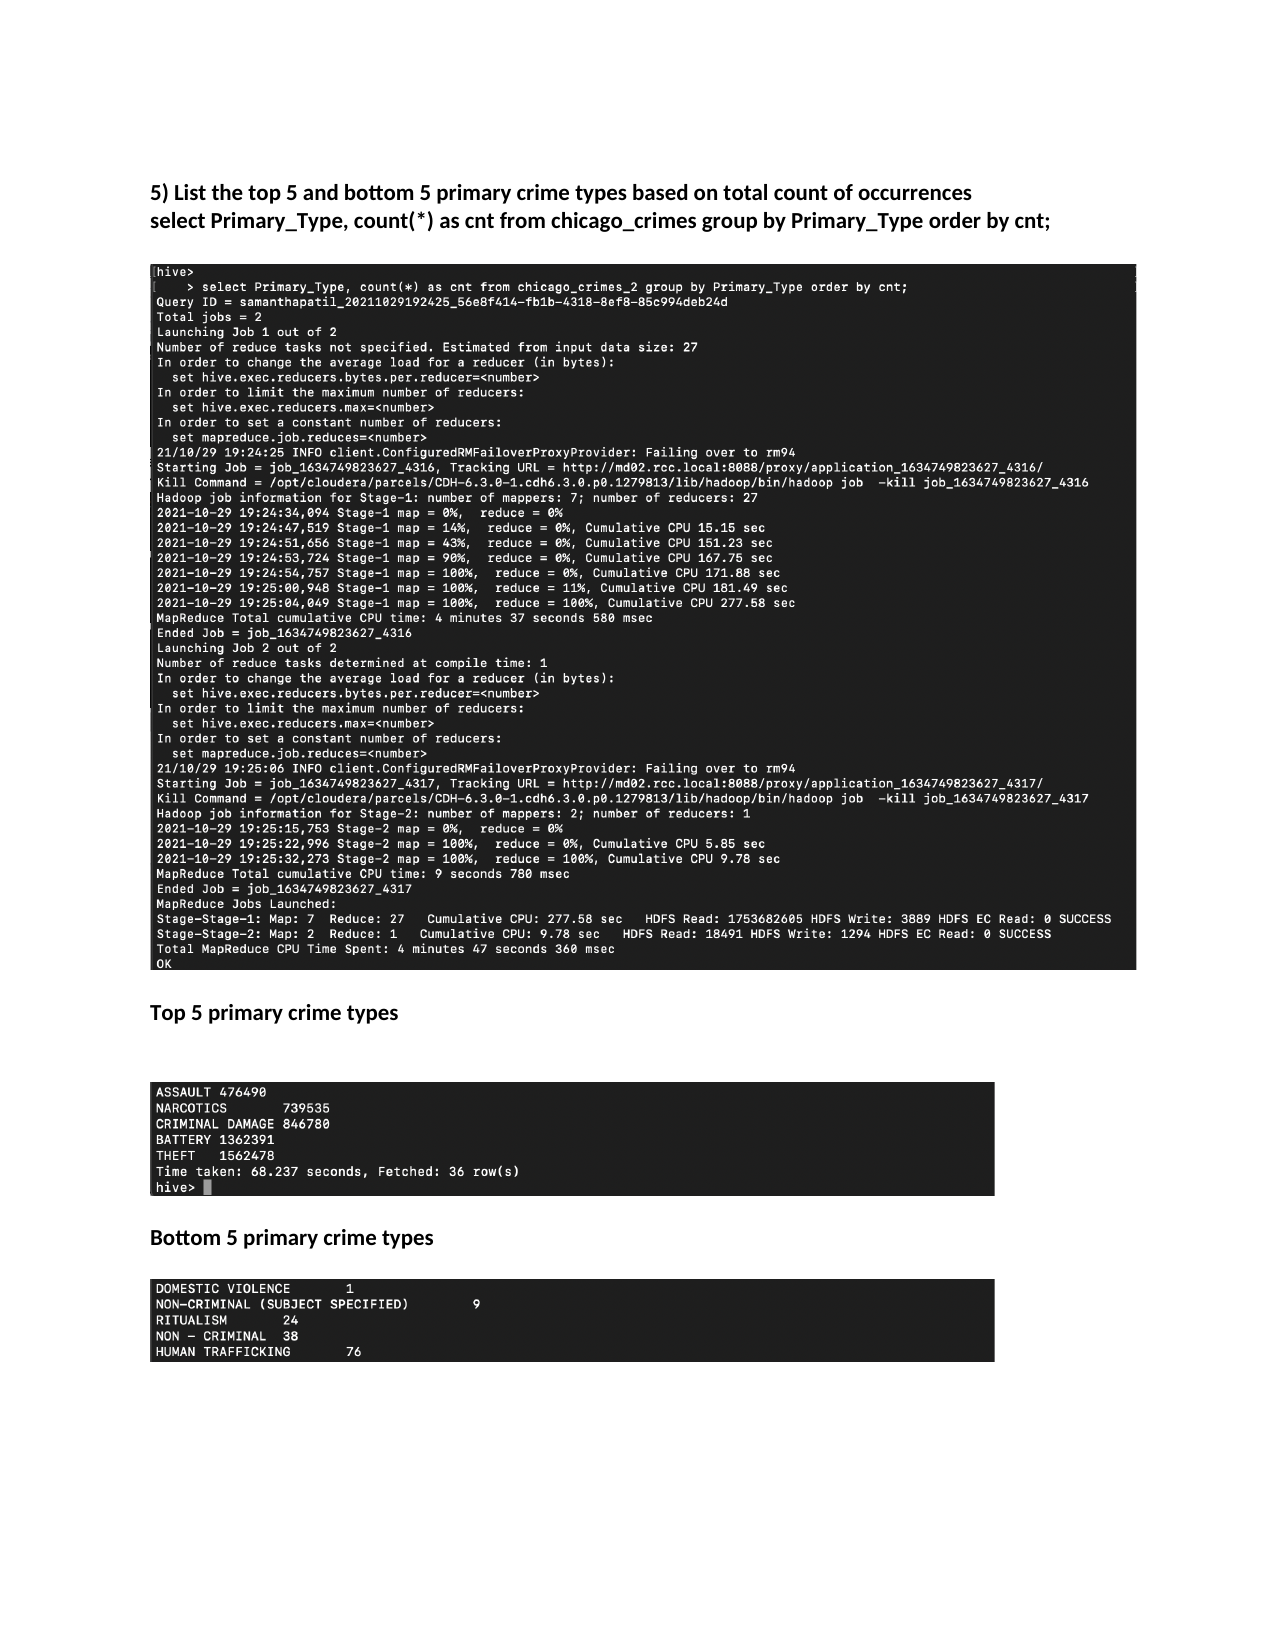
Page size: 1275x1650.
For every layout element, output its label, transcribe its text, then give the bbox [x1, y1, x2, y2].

picture [150, 1082, 995, 1196]
text select Primary_Type, count(*) as cnt from chicago_crimes group by Primary_Type order by cnt; [150, 206, 1125, 234]
text Bottom 5 primary crime types [150, 1223, 1125, 1251]
text Top 5 primary crime types [150, 998, 1125, 1027]
picture [150, 264, 1137, 970]
text 5) List the top 5 and bottom 5 primary crime types based on total count of occurrences [150, 178, 1125, 206]
picture [150, 1279, 995, 1362]
